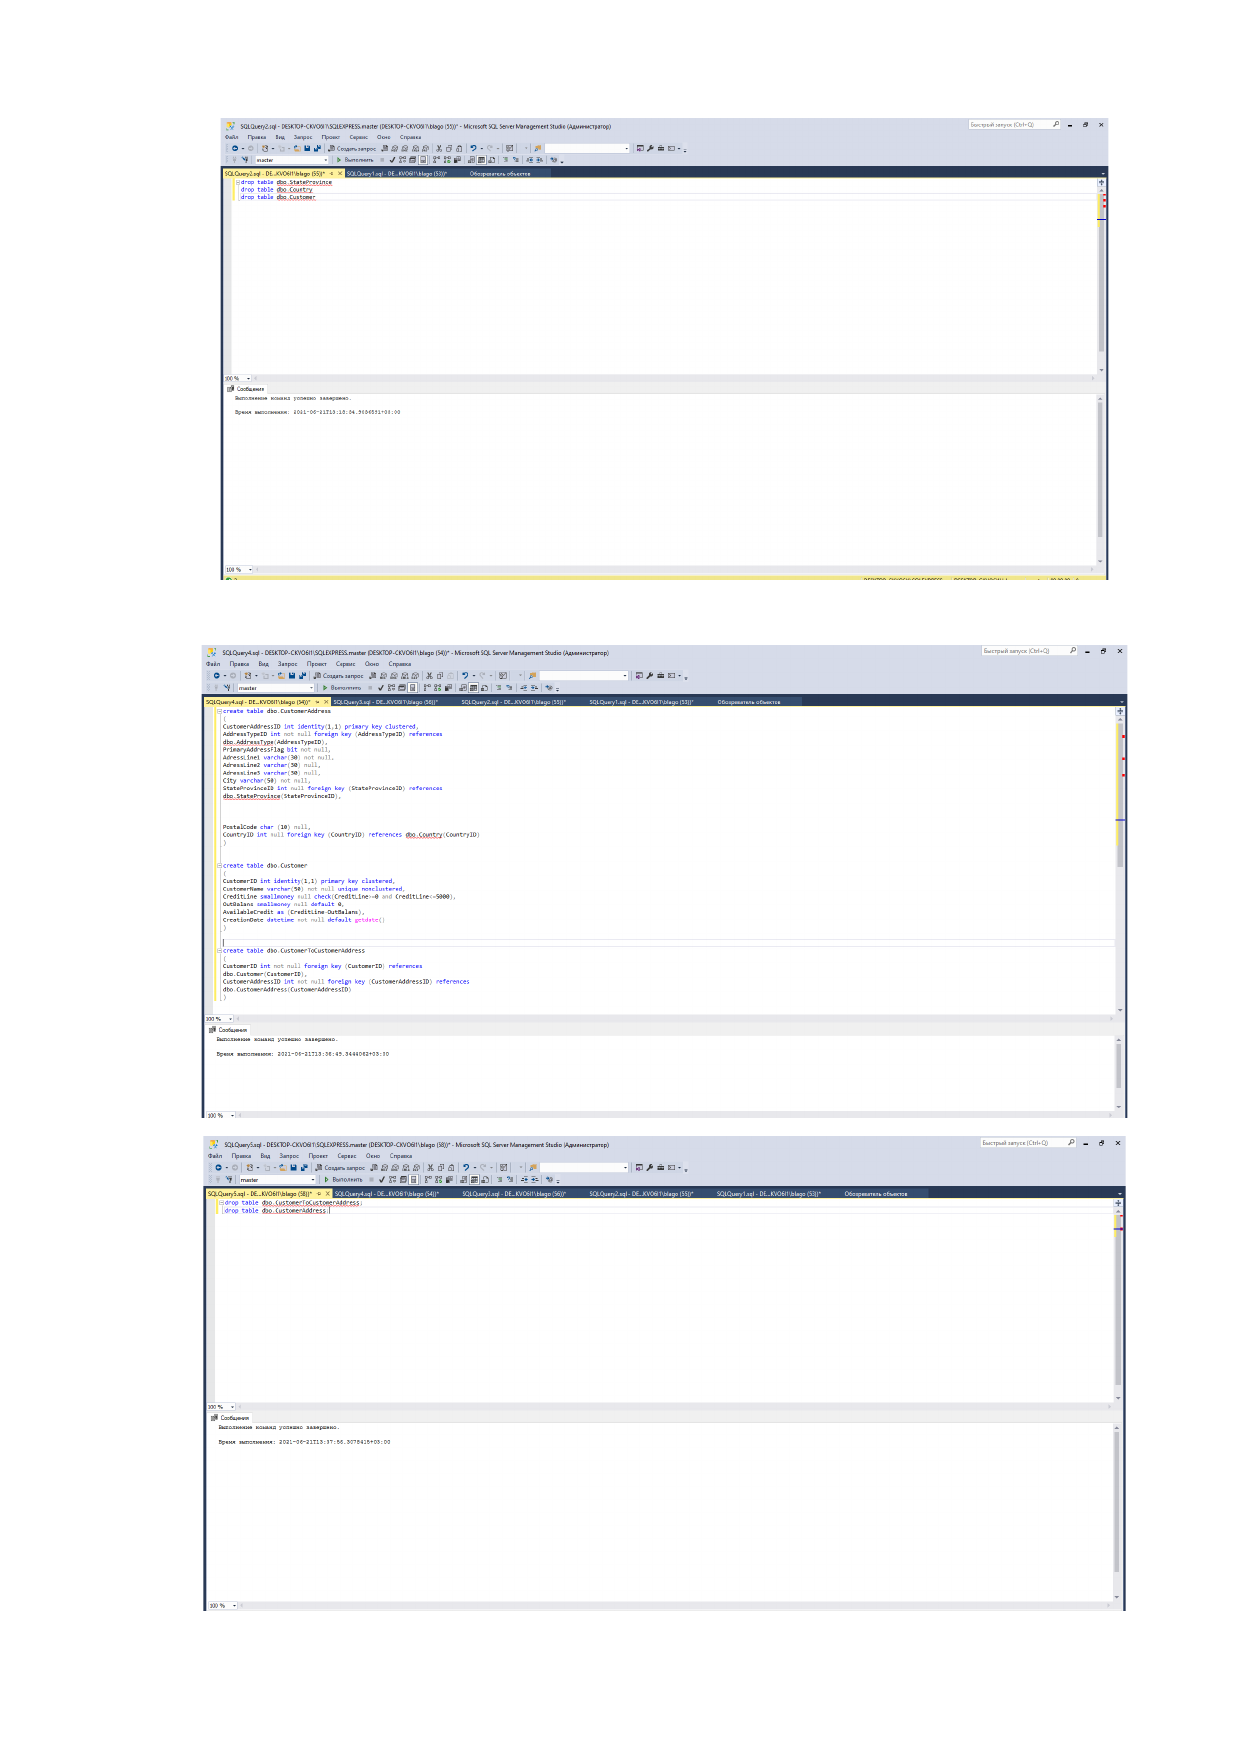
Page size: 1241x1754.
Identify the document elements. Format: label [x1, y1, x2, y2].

picture [220, 118, 1109, 580]
picture [203, 1136, 1126, 1611]
picture [201, 645, 1128, 1118]
